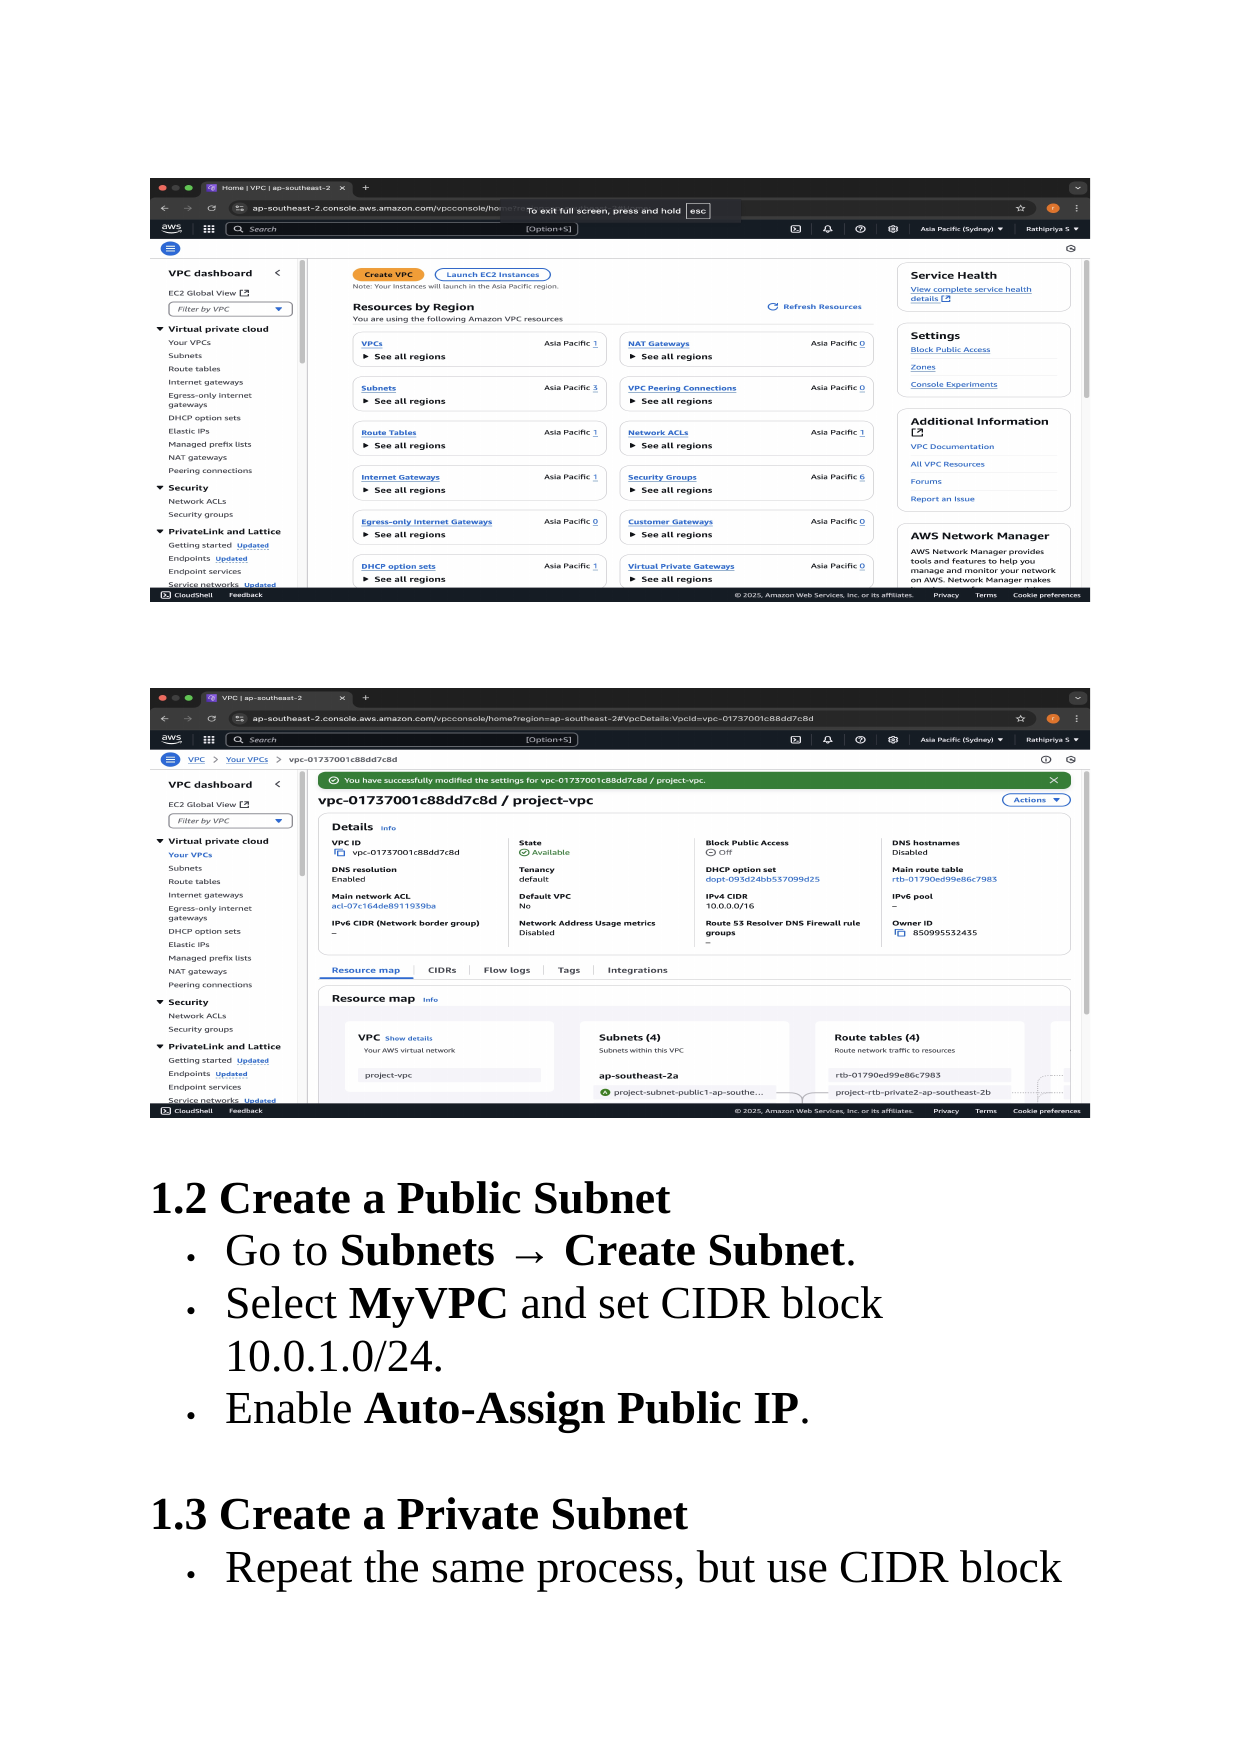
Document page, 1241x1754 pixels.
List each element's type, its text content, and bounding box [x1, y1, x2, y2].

list Select MyVPC and set CIDR block 10.0.1.0/24. [187, 1276, 1090, 1381]
text 1.2 Create a Public Subnet [150, 1170, 1090, 1223]
text 1.3 Create a Private Subnet [150, 1487, 1090, 1539]
picture [150, 688, 1091, 1118]
picture [150, 178, 1091, 602]
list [187, 1539, 1090, 1592]
list Enable Auto-Assign Public IP. [187, 1381, 1090, 1434]
list Go to Subnets → Create Subnet. [187, 1223, 1090, 1276]
